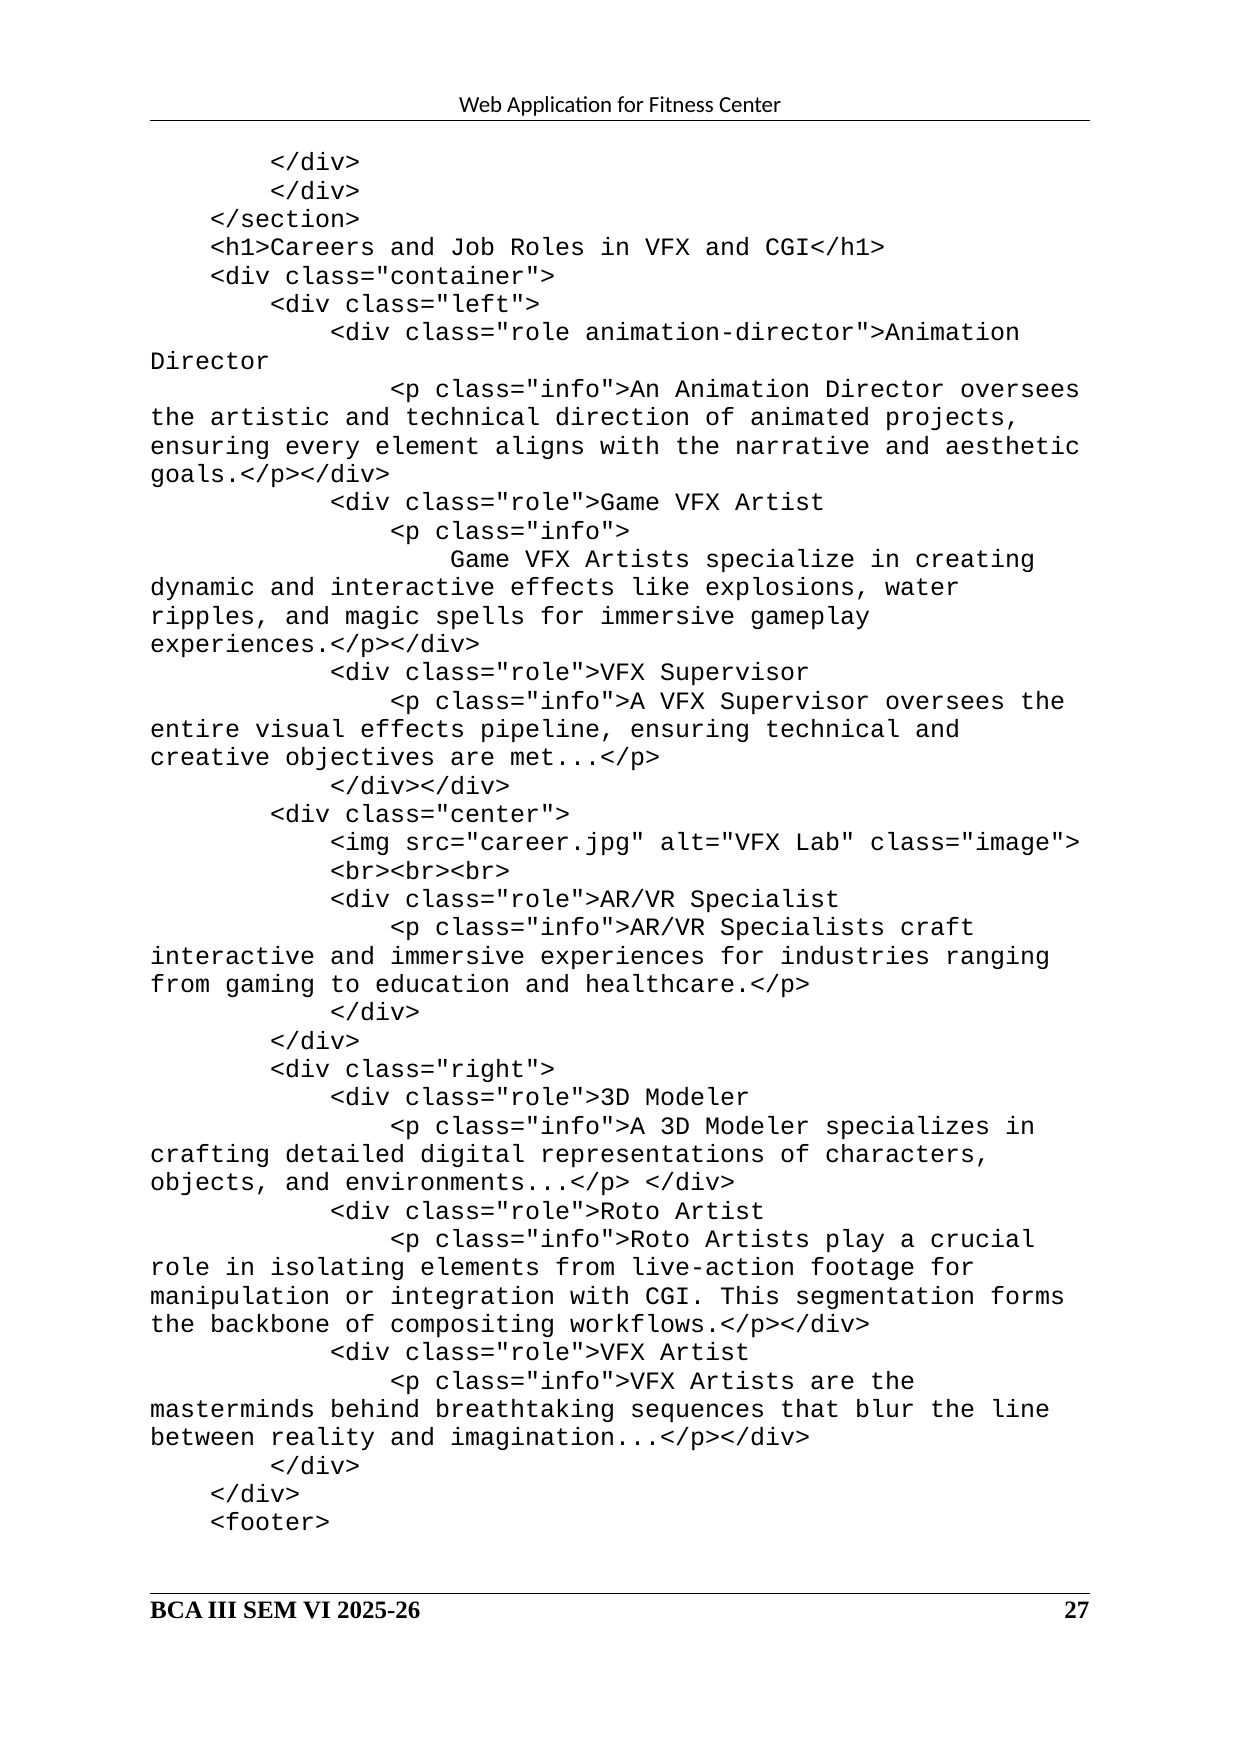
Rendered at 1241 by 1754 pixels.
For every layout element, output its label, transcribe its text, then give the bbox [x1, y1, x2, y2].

text <div class="role">VFX Artist [150, 1340, 1090, 1368]
text </div> [150, 1028, 1090, 1057]
text <img src="career.jpg" alt="VFX Lab" class="image"> [150, 830, 1090, 858]
text <div class="left"> [150, 292, 1090, 320]
text <div class="role">Game VFX Artist [150, 490, 1090, 518]
text <div class="role animation-director">Animation Director [150, 320, 1090, 377]
text <div class="container"> [150, 263, 1090, 292]
text </div> [150, 1453, 1090, 1482]
text <div class="role">AR/VR Specialist [150, 887, 1090, 915]
text <br><br><br> [150, 858, 1090, 887]
text </div></div> [150, 773, 1090, 802]
text <p class="info">Roto Artists play a crucial role in isolating elements from live-action footage for manipulation or integration with CGI. This segmentation forms the backbone of compositing workflows.</p></div> [150, 1227, 1090, 1340]
text <footer> [150, 1510, 1090, 1538]
text <p class="info"> [150, 518, 1090, 547]
text <p class="info">VFX Artists are the masterminds behind breathtaking sequences that blur the line between reality and imagination...</p></div> [150, 1368, 1090, 1453]
text <p class="info">An Animation Director oversees the artistic and technical direction of animated projects, ensuring every element aligns with the narrative and aesthetic goals.</p></div> [150, 377, 1090, 490]
text <p class="info">A 3D Modeler specializes in crafting detailed digital representations of characters, objects, and environments...</p> </div> [150, 1113, 1090, 1198]
text <div class="right"> [150, 1057, 1090, 1085]
text <div class="center"> [150, 802, 1090, 830]
text <h1>Careers and Job Roles in VFX and CGI</h1> [150, 235, 1090, 263]
text <p class="info">AR/VR Specialists craft interactive and immersive experiences for industries ranging from gaming to education and healthcare.</p> [150, 915, 1090, 1000]
text <div class="role">VFX Supervisor [150, 660, 1090, 688]
text </div> [150, 150, 1090, 178]
text <div class="role">3D Modeler [150, 1085, 1090, 1113]
text </div> [150, 1482, 1090, 1510]
text </div> [150, 1000, 1090, 1028]
text Game VFX Artists specialize in creating dynamic and interactive effects like explosions, water ripples, and magic spells for immersive gameplay experiences.</p></div> [150, 547, 1090, 660]
text <p class="info">A VFX Supervisor oversees the entire visual effects pipeline, ensuring technical and creative objectives are met...</p> [150, 688, 1090, 773]
text </div> [150, 178, 1090, 207]
text <div class="role">Roto Artist [150, 1198, 1090, 1227]
text </section> [150, 207, 1090, 235]
